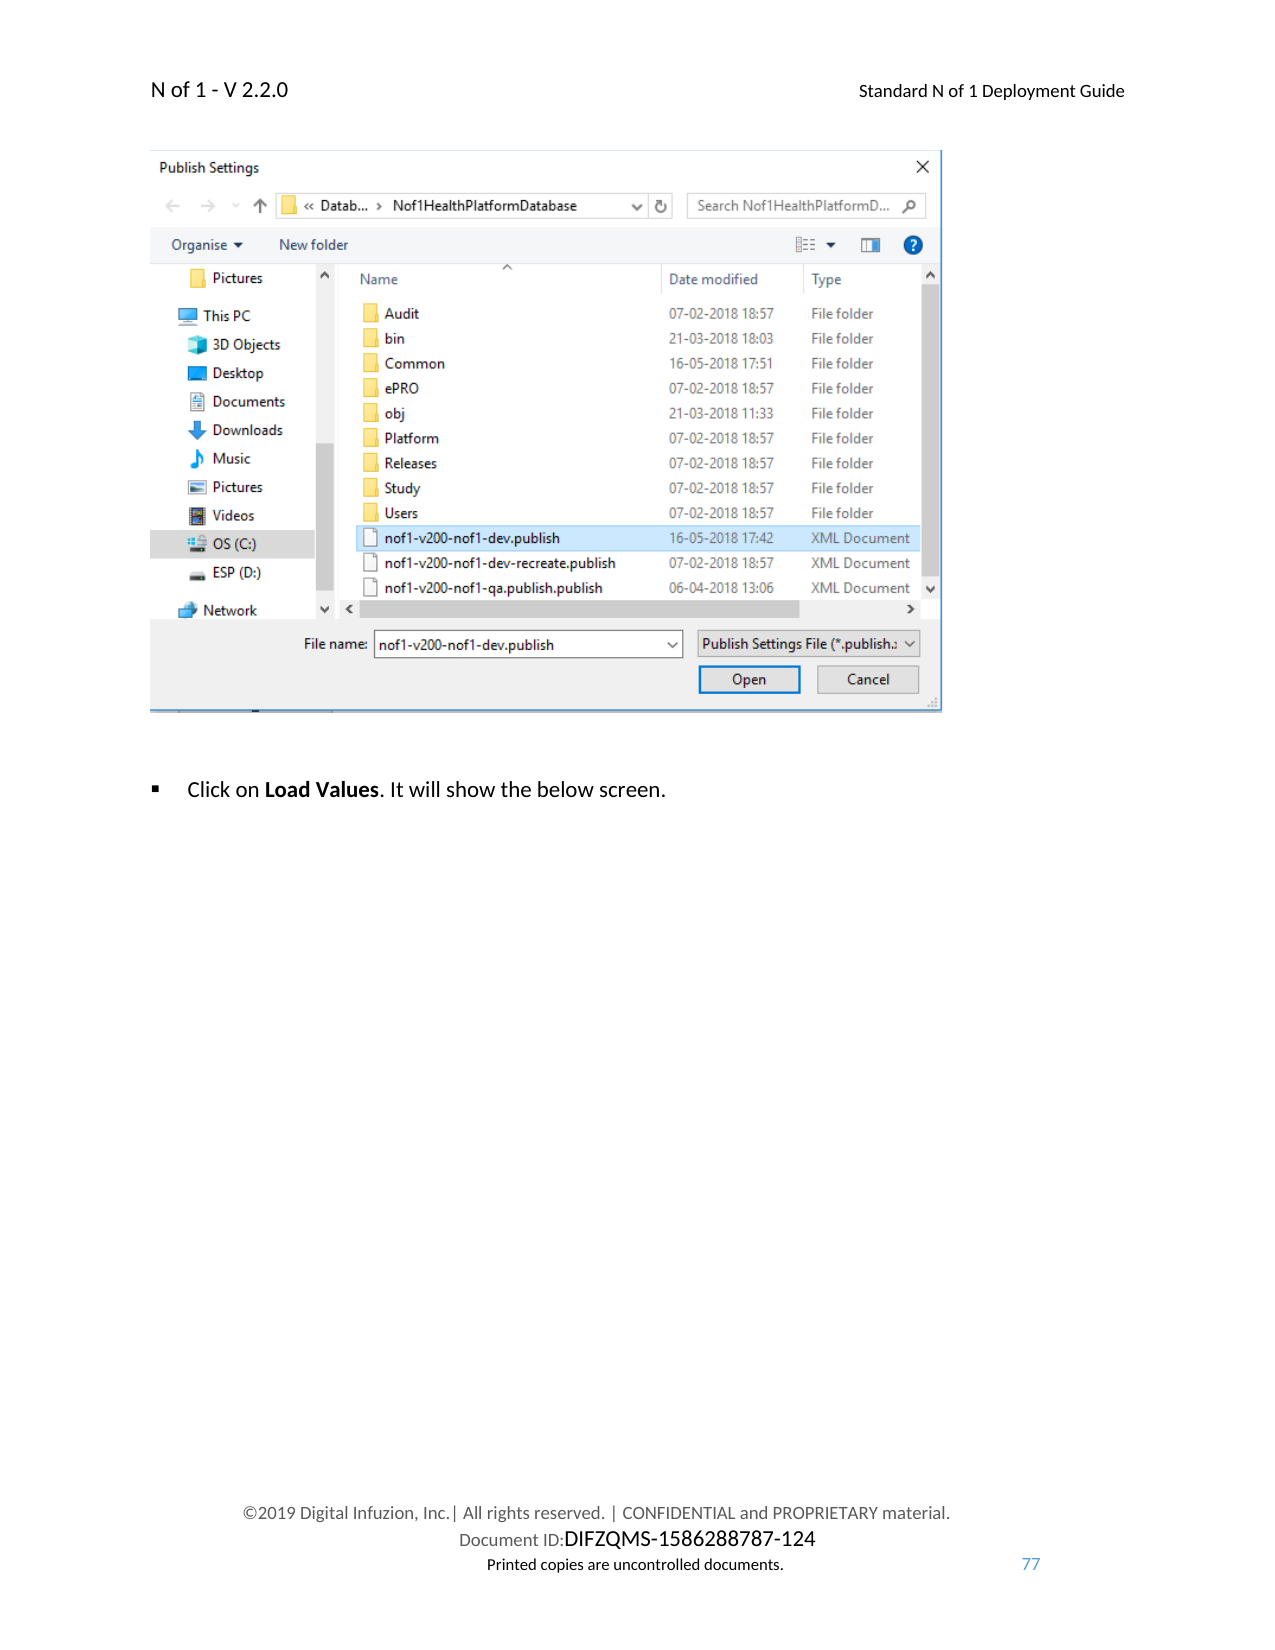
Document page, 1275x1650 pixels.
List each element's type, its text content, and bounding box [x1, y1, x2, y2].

list Click on Load Values. It will show the below screen. [150, 775, 1125, 803]
picture [150, 150, 943, 713]
